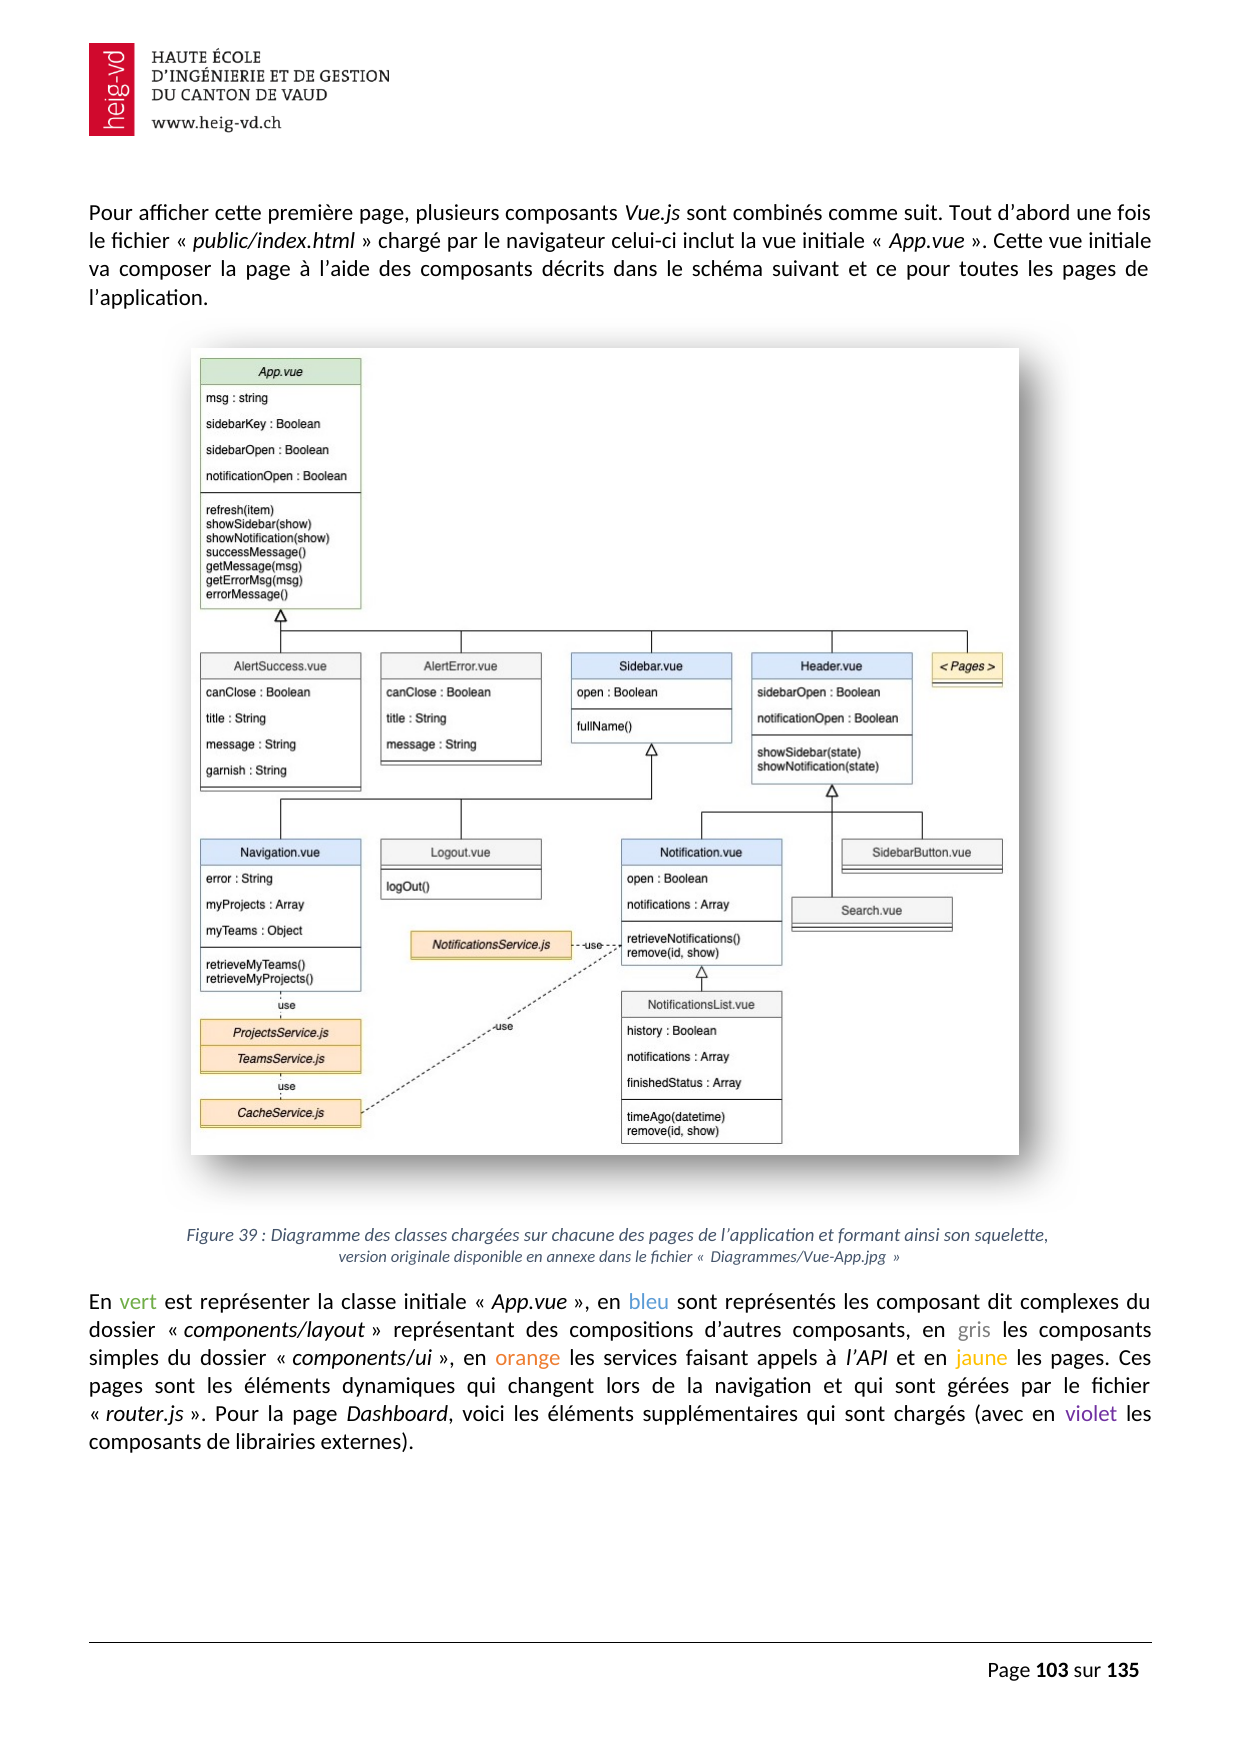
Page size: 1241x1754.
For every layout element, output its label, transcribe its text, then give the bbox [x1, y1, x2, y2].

text En vert est représenter la classe initiale « App.vue », en bleu sont représentés les composant dit complexes du dossier « components/layout » représentant des compositions d’autres composants, en gris les composants simples du dossier « components/ui », en orange les services faisant appels à l’API et en jaune les pages. Ces pages sont les éléments dynamiques qui changent lors de la navigation et qui sont gérées par le fichier « router.js ». Pour la page Dashboard, voici les éléments supplémentaires qui sont chargés (avec en violet les composants de librairies externes). [89, 1287, 1152, 1456]
text Pour afficher cette première page, plusieurs composants Vue.js sont combinés comme suit. Tout d’abord une fois le fichier « public/index.html » chargé par le navigateur celui-ci inclut la vue initiale « App.vue ». Cette vue initiale va composer la page à l’aide des composants décrits dans le schéma suivant et ce pour toutes les pages de l’application. [89, 198, 1152, 311]
picture [191, 348, 1019, 1155]
picture [89, 43, 389, 136]
